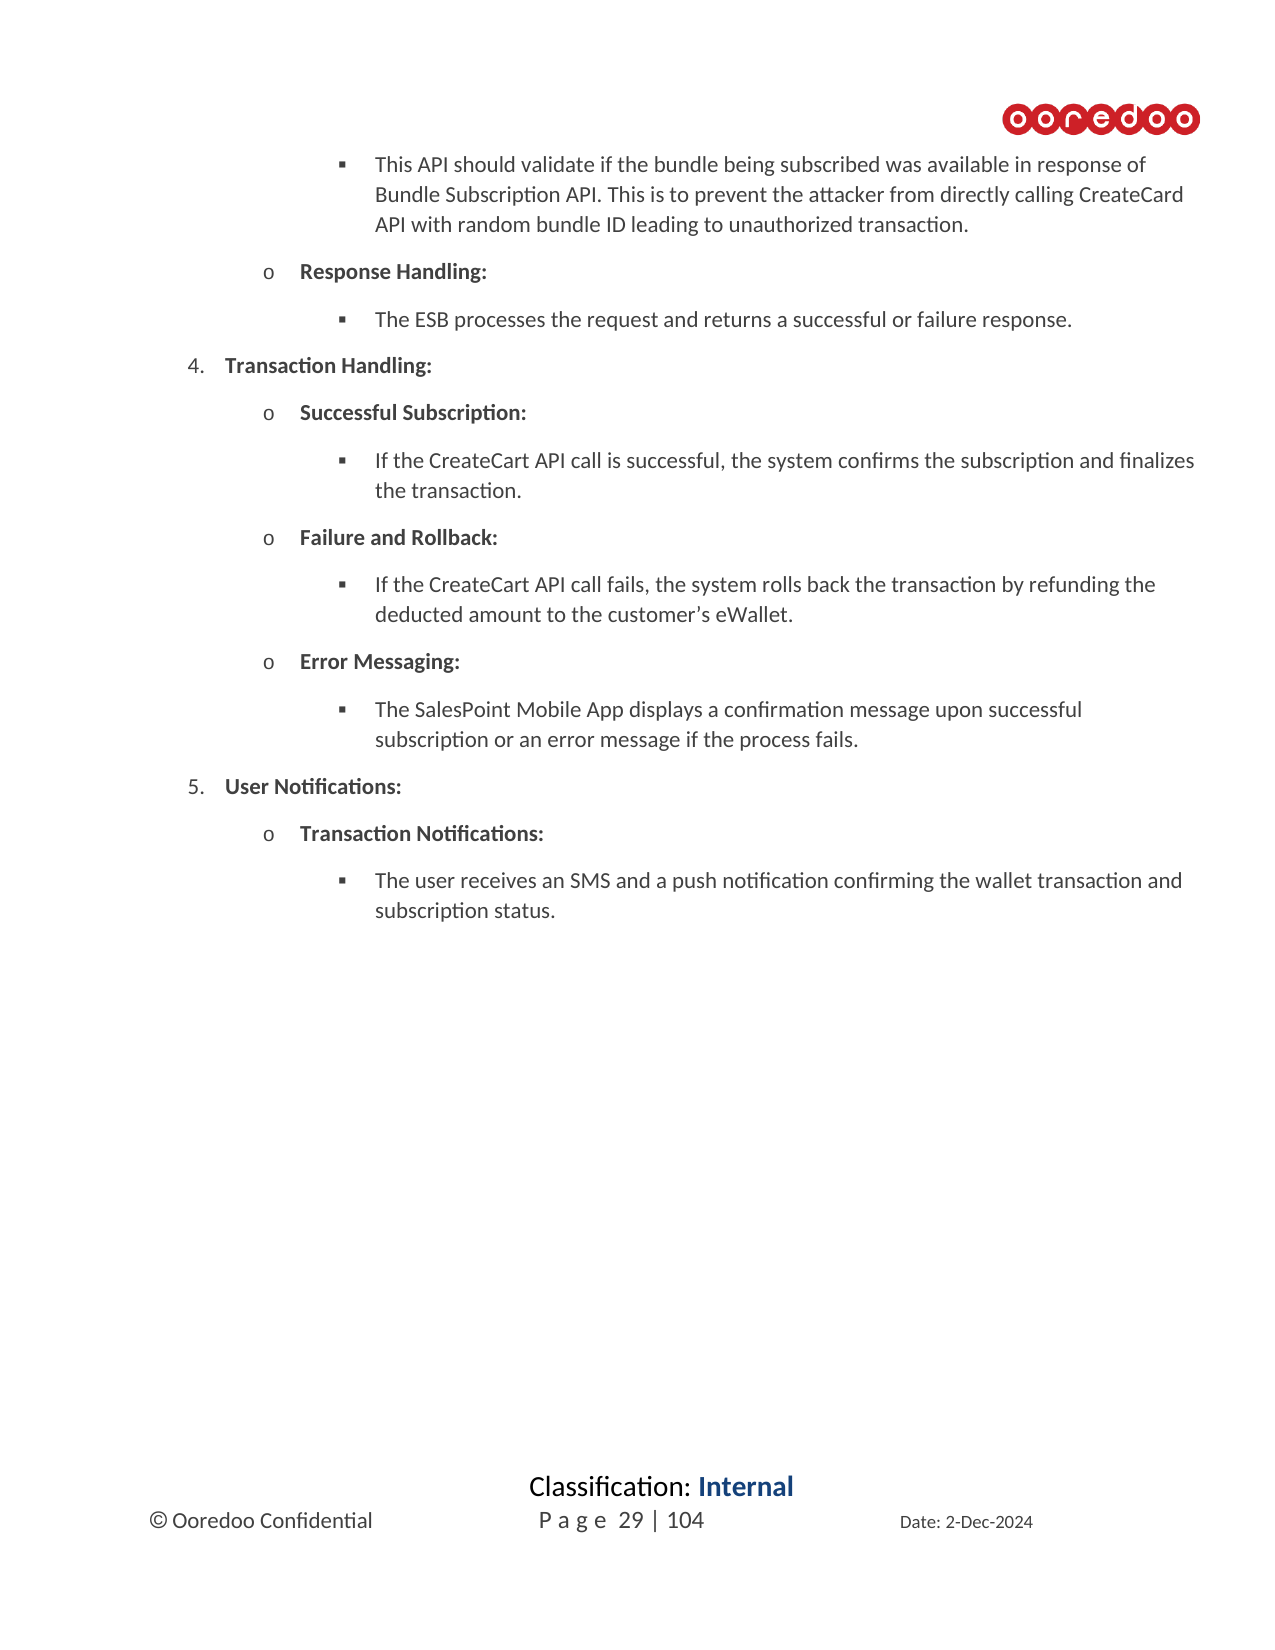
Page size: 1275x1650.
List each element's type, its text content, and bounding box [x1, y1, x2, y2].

list User Notifications: [187, 772, 1200, 800]
picture [1001, 103, 1200, 136]
list This API should validate if the bundle being subscribed was available in response of Bundle Subscription API. This is to prevent the attacker from directly calling CreateCard API with random bundle ID leading to unauthorized transaction. [337, 150, 1200, 238]
list Failure and Rollback: [262, 523, 1200, 551]
list Transaction Handling: [187, 352, 1200, 379]
list The ESB processes the request and returns a successful or failure response. [337, 305, 1200, 333]
list The SalesPoint Mobile App displays a confirmation message upon successful subscription or an error message if the process fails. [337, 695, 1200, 753]
list Error Messaging: [262, 647, 1200, 676]
list If the CreateCart API call fails, the system rolls back the transaction by refunding the deducted amount to the customer’s eWallet. [337, 570, 1200, 628]
list The user receives an SMS and a push notification confirming the wallet transaction and subscription status. [337, 866, 1200, 924]
list Successful Subscription: [262, 398, 1200, 427]
list Response Handling: [262, 257, 1200, 286]
list Transaction Notifications: [262, 819, 1200, 847]
list If the CreateCart API call is successful, the system confirms the subscription and finalizes the transaction. [337, 446, 1200, 504]
